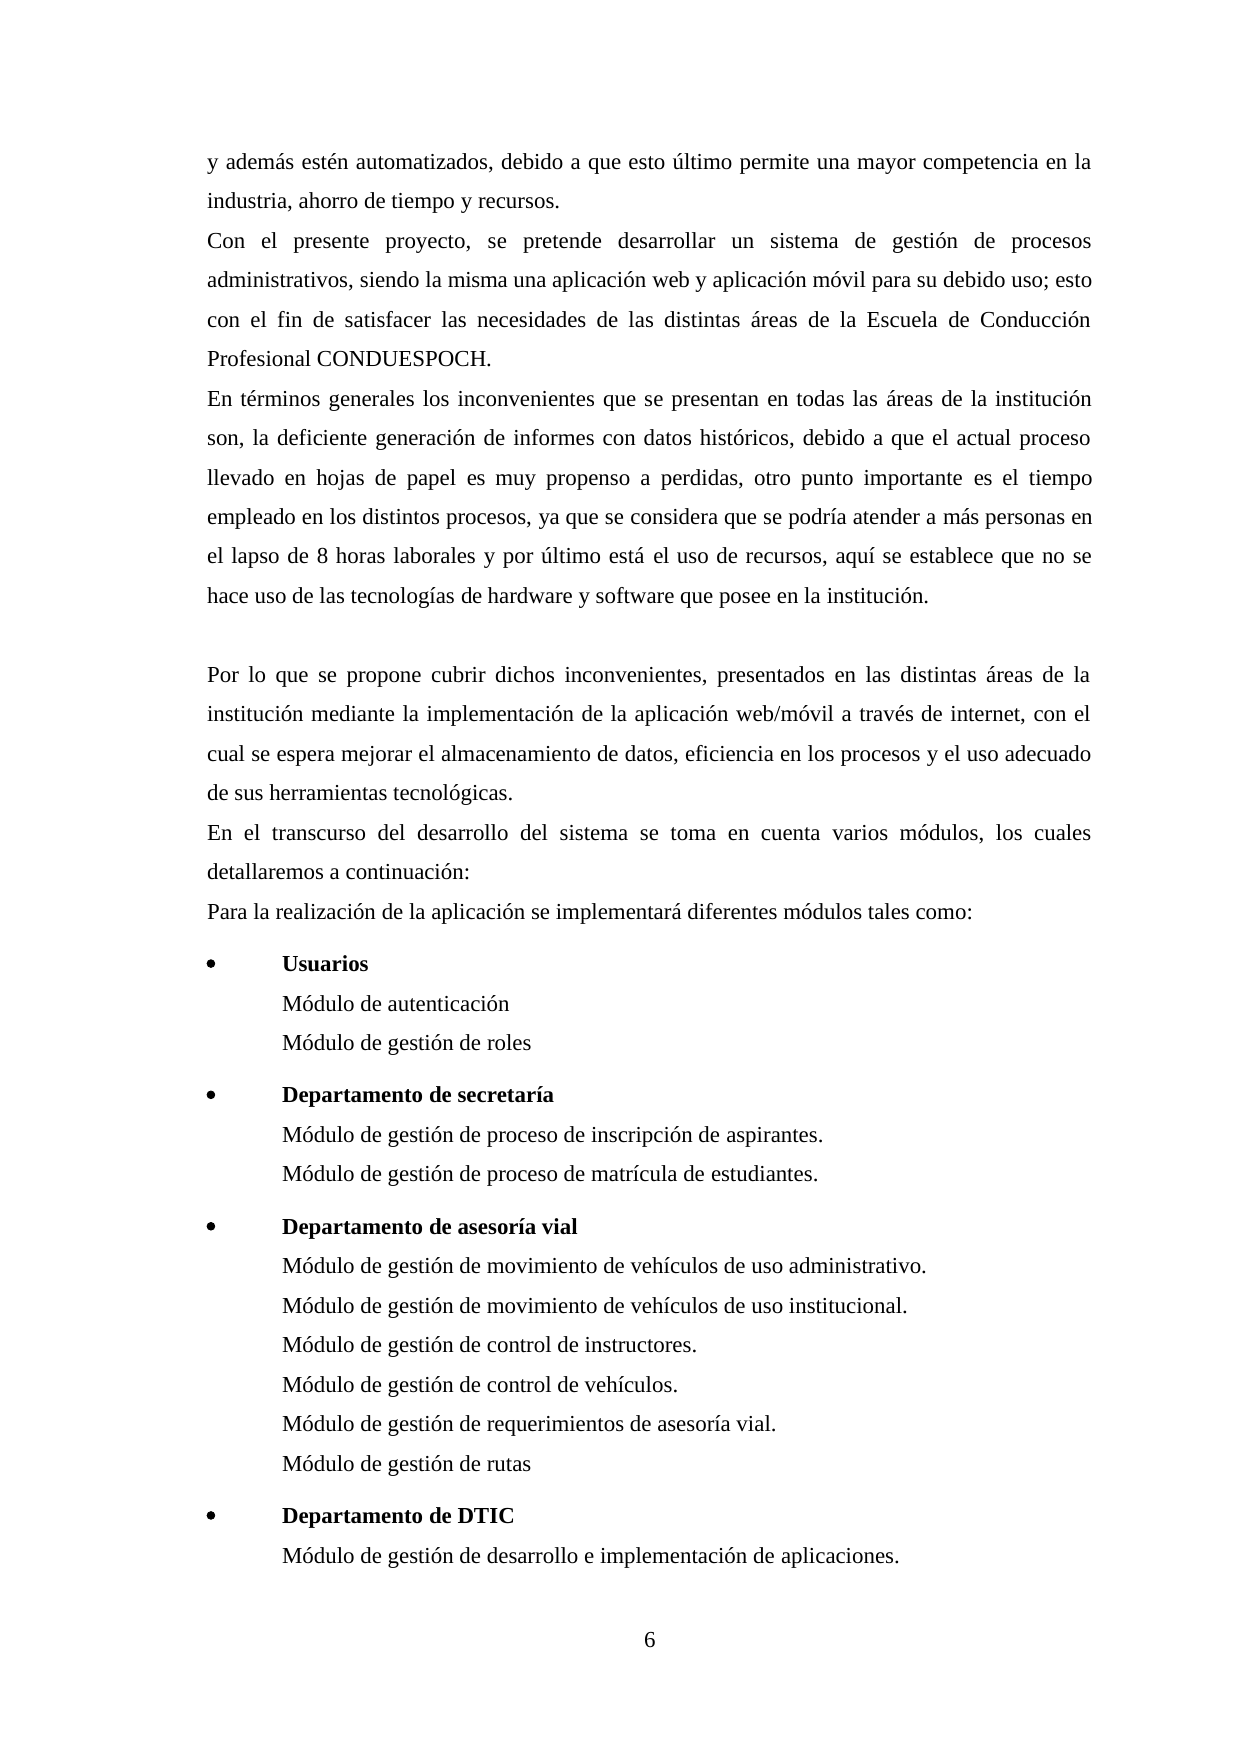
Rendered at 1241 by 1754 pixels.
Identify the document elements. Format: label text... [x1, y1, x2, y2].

text Módulo de gestión de proceso de inscripción de aspirantes. [282, 1121, 1092, 1147]
text Módulo de gestión de roles [282, 1029, 1092, 1056]
text Módulo de gestión de movimiento de vehículos de uso institucional. [282, 1292, 1092, 1318]
text Módulo de autenticación [282, 990, 1092, 1016]
text Módulo de gestión de rutas [282, 1450, 1092, 1476]
text Por lo que se propone cubrir dichos inconvenientes, presentados en las distintas áreas de la institución mediante la implementación de la aplicación web/móvil a través de internet, con el cual se espera mejorar el almacenamiento de datos, eficiencia en los procesos y el uso adecuado de sus herramientas tecnológicas. [207, 661, 1092, 806]
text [207, 148, 1092, 213]
text Módulo de gestión de control de instructores. [282, 1331, 1092, 1358]
text Para la realización de la aplicación se implementará diferentes módulos tales como: [207, 898, 1092, 924]
text Con el presente proyecto, se pretende desarrollar un sistema de gestión de procesos administrativos, siendo la misma una aplicación web y aplicación móvil para su debido uso; esto con el fin de satisfacer las necesidades de las distintas áreas de la Escuela de Conducción Profesional CONDUESPOCH. [207, 227, 1092, 371]
list Departamento de DTIC [207, 1502, 1092, 1528]
text Módulo de gestión de control de vehículos. [282, 1371, 1092, 1397]
text Módulo de gestión de requerimientos de asesoría vial. [282, 1410, 1092, 1437]
text En términos generales los inconvenientes que se presentan en todas las áreas de la institución son, la deficiente generación de informes con datos históricos, debido a que el actual proceso llevado en hojas de papel es muy propenso a perdidas, otro punto importante es el tiempo empleado en los distintos procesos, ya que se considera que se podría atender a más personas en el lapso de 8 horas laborales y por último está el uso de recursos, aquí se establece que no se hace uso de las tecnologías de hardware y software que posee en la institución. [207, 384, 1092, 608]
list Usuarios [207, 950, 1092, 977]
list Departamento de asesoría vial [207, 1213, 1092, 1239]
list Departamento de secretaría [207, 1082, 1092, 1108]
text En el transcurso del desarrollo del sistema se toma en cuenta varios módulos, los cuales detallaremos a continuación: [207, 819, 1092, 885]
text Módulo de gestión de movimiento de vehículos de uso administrativo. [282, 1252, 1092, 1279]
text Módulo de gestión de desarrollo e implementación de aplicaciones. [282, 1542, 1092, 1568]
text Módulo de gestión de proceso de matrícula de estudiantes. [282, 1161, 1092, 1187]
